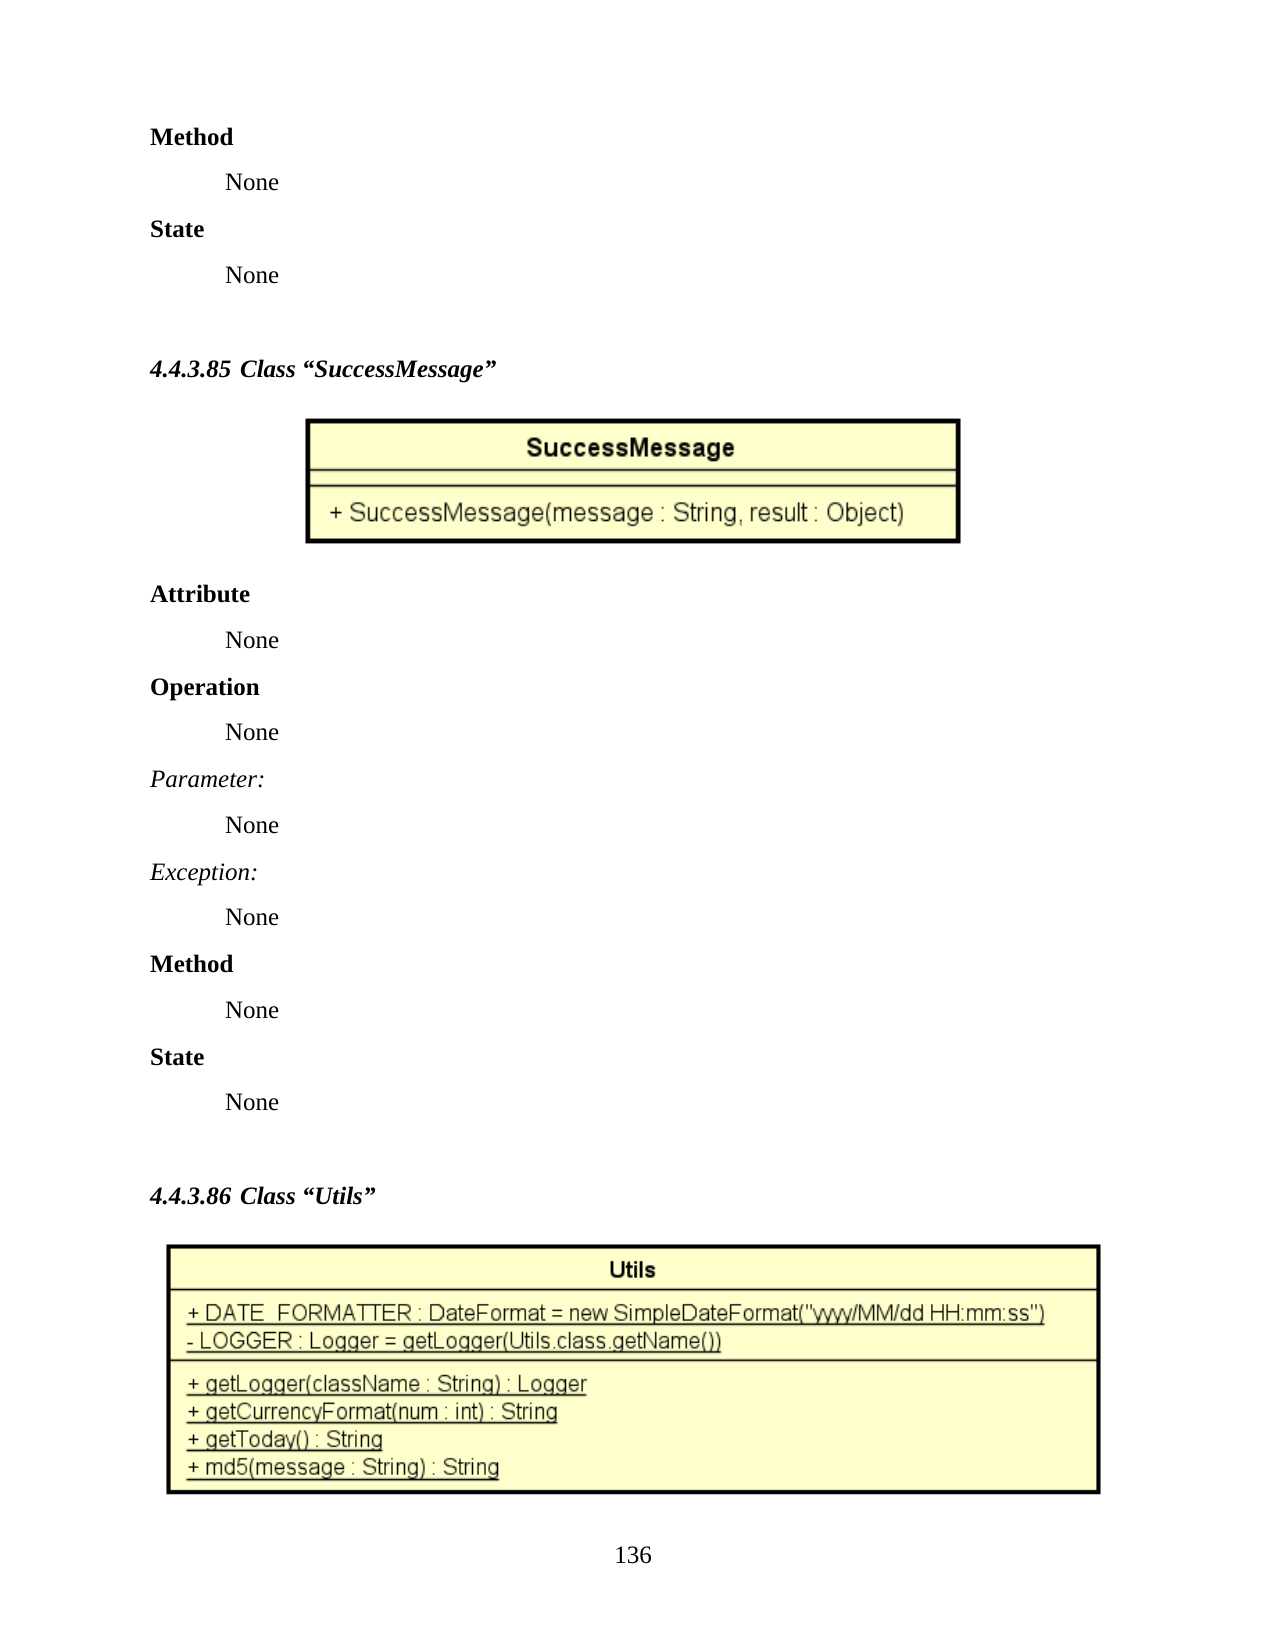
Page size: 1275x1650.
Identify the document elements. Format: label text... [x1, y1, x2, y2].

text None [150, 717, 1116, 746]
text Operation [150, 672, 1116, 700]
text None [150, 810, 1116, 838]
text Attribute [150, 579, 1116, 608]
picture [287, 401, 978, 561]
text Method [150, 122, 1116, 151]
text None [150, 260, 1116, 289]
text Exception: [150, 857, 1116, 885]
text Method [150, 949, 1116, 978]
text Parameter: [150, 764, 1116, 793]
text None [150, 625, 1116, 653]
subtitle Class “SuccessMessage” [150, 354, 1116, 383]
text None [150, 995, 1116, 1023]
text None [150, 1087, 1116, 1116]
text State [150, 214, 1116, 243]
text State [150, 1042, 1116, 1070]
text None [150, 167, 1116, 196]
picture [150, 1228, 1116, 1511]
subtitle Class “Utils” [150, 1181, 1116, 1210]
text None [150, 902, 1116, 931]
